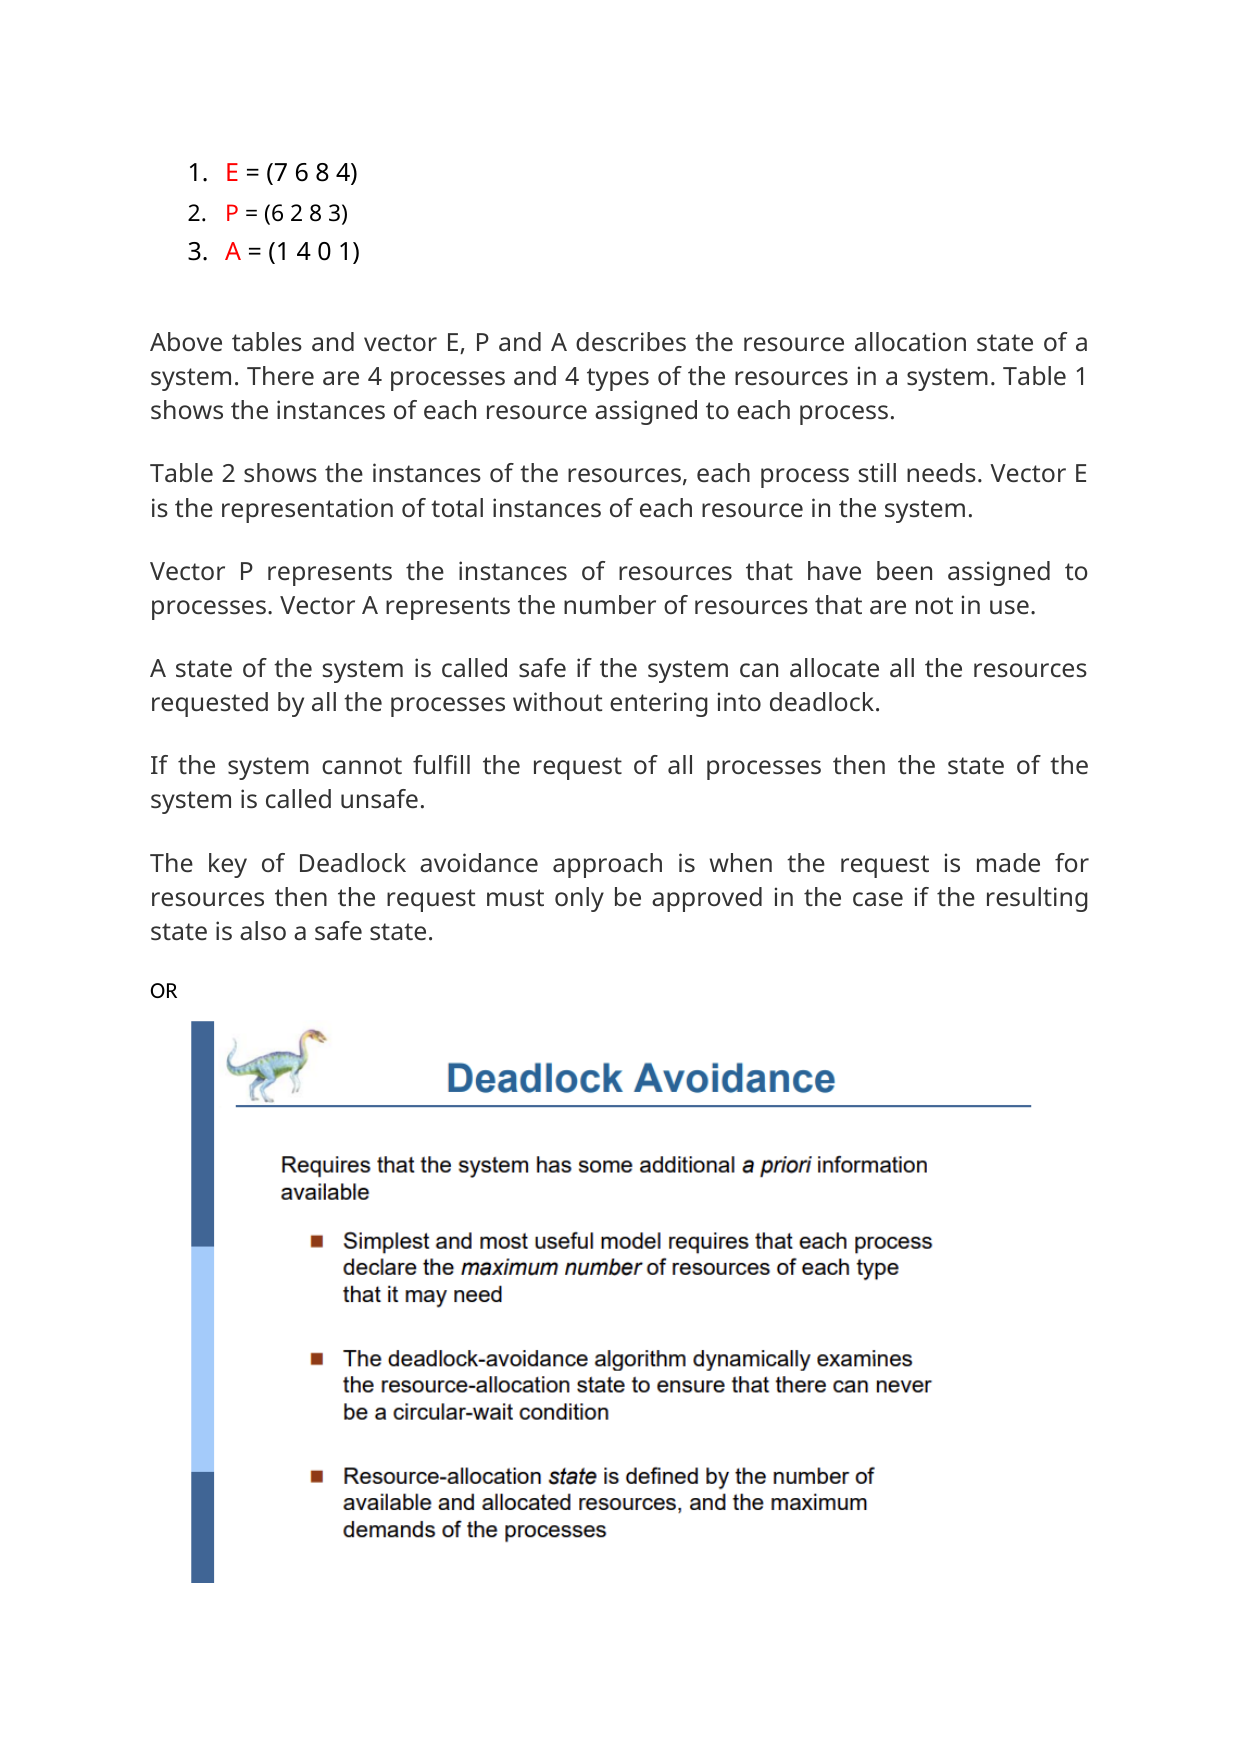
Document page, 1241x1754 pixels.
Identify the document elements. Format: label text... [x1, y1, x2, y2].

text A state of the system is called safe if the system can allocate all the resources requested by all the processes without entering into deadlock. [150, 651, 1090, 719]
list A = (1 4 0 1) [187, 228, 1090, 267]
list P = (6 2 8 3) [187, 189, 1090, 228]
list E = (7 6 8 4) [187, 150, 1090, 189]
picture [150, 1006, 1091, 1583]
text The key of Deadlock avoidance approach is when the request is made for resources then the request must only be approved in the case if the resulting state is also a safe state. [150, 845, 1090, 947]
text Above tables and vector E, P and A describes the resource allocation state of a system. There are 4 processes and 4 types of the resources in a system. Table 1 shows the instances of each resource assigned to each process. [150, 325, 1090, 427]
text Table 2 shows the instances of the resources, each process still needs. Vector E is the representation of total instances of each resource in the system. [150, 456, 1090, 524]
text Vector P represents the instances of resources that have been assigned to processes. Vector A represents the number of resources that are not in use. [150, 553, 1090, 622]
text If the system cannot fulfill the request of all processes then the state of the system is called unsafe. [150, 748, 1090, 816]
text OR [150, 977, 1090, 1006]
